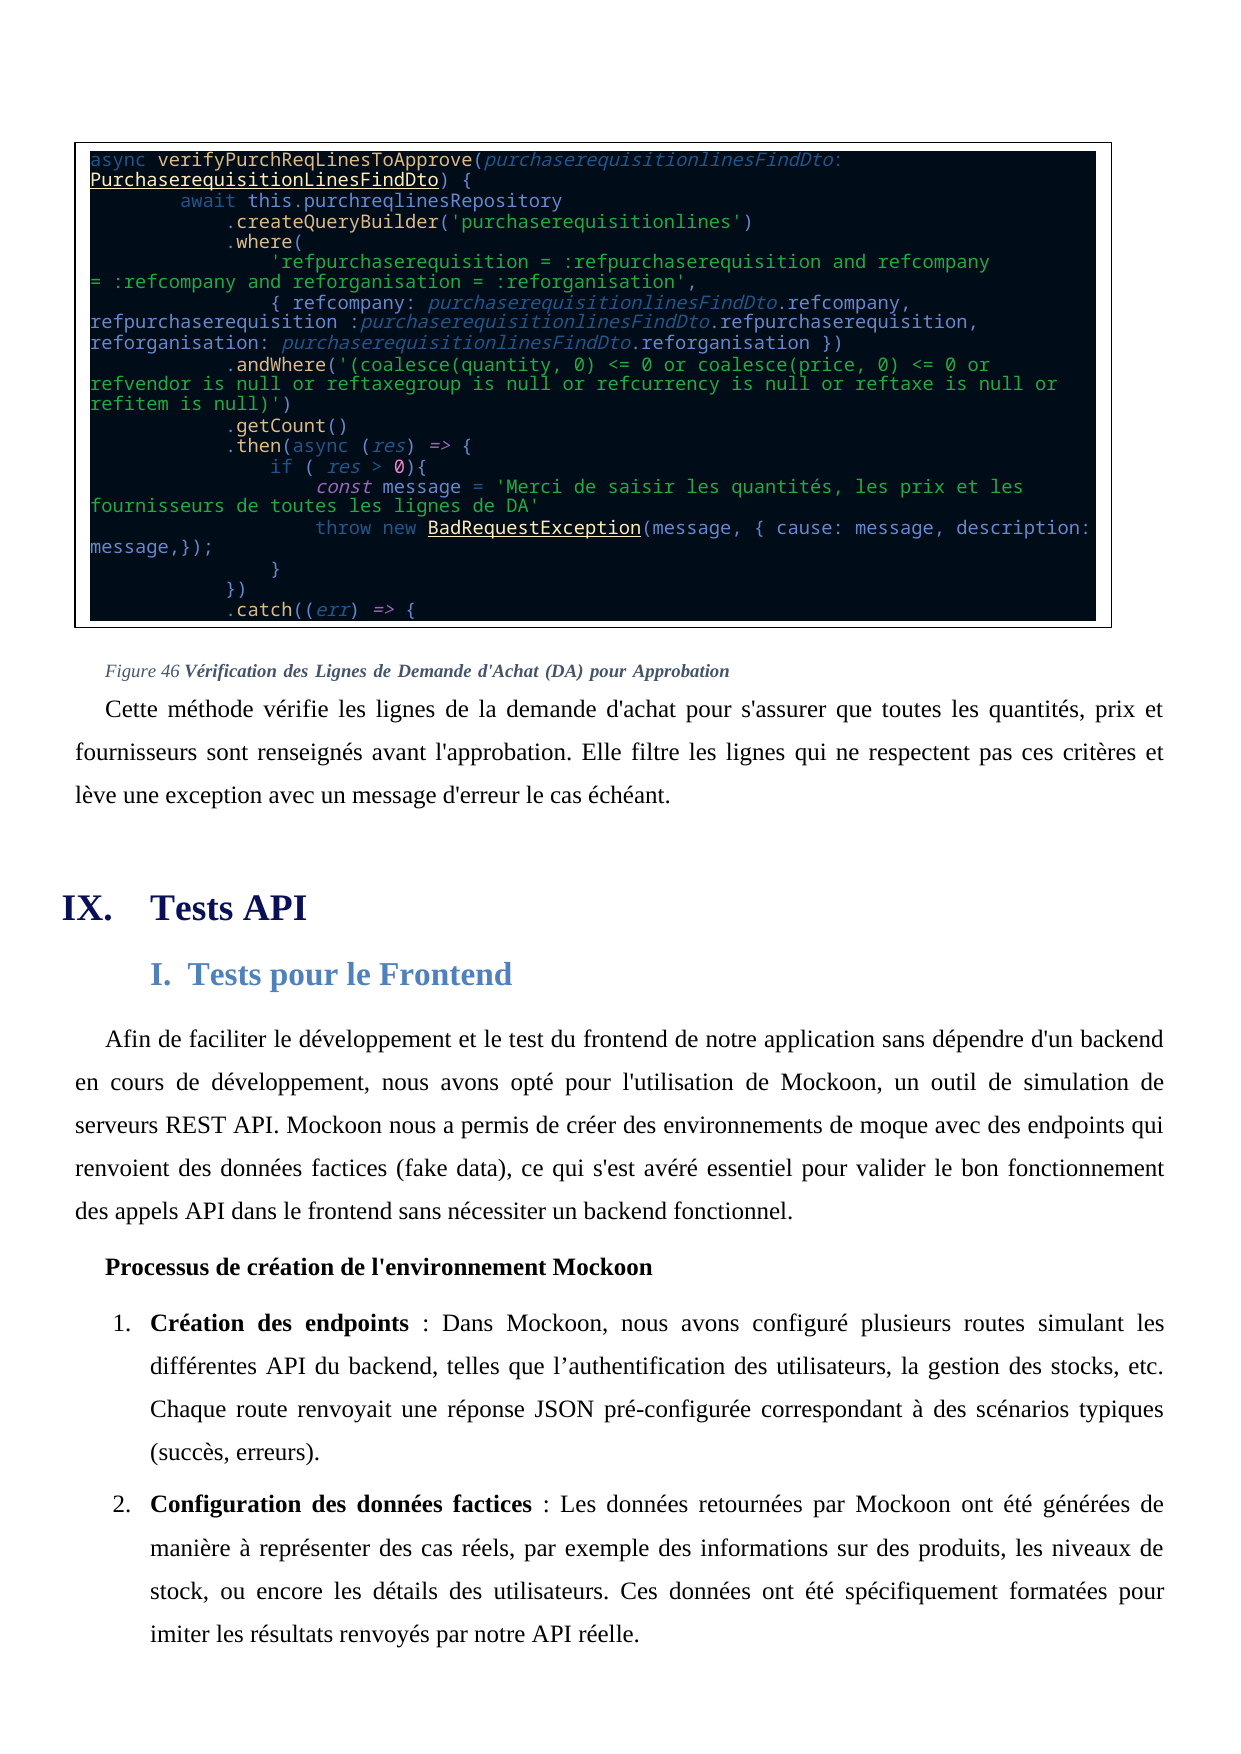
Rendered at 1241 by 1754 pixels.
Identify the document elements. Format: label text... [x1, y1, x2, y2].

subtitle Tests pour le Frontend [150, 954, 1165, 992]
list Création des endpoints : Dans Mockoon, nous avons configuré plusieurs routes simulant les différentes API du backend, telles que l’authentification des utilisateurs, la gestion des stocks, etc. Chaque route renvoyait une réponse JSON pré-configurée correspondant à des scénarios typiques (succès, erreurs). [112, 1308, 1165, 1466]
subtitle Tests API [112, 886, 1165, 929]
list Configuration des données factices : Les données retournées par Mockoon ont été générées de manière à représenter des cas réels, par exemple des informations sur des produits, les niveaux de stock, ou encore les détails des utilisateurs. Ces données ont été spécifiquement formatées pour imiter les résultats renvoyés par notre API réelle. [112, 1489, 1165, 1648]
text Afin de faciliter le développement et le test du frontend de notre application sans dépendre d'un backend en cours de développement, nous avons opté pour l'utilisation de Mockoon, un outil de simulation de serveurs REST API. Mockoon nous a permis de créer des environnements de moque avec des endpoints qui renvoient des données factices (fake data), ce qui s'est avéré essentiel pour valider le bon fonctionnement des appels API dans le frontend sans nécessiter un backend fonctionnel. [75, 1024, 1165, 1225]
text Processus de création de l'environnement Mockoon [75, 1252, 1165, 1281]
text Figure 46 Vérification des Lignes de Demande d'Achat (DA) pour Approbation [75, 660, 1165, 681]
text Cette méthode vérifie les lignes de la demande d'achat pour s'assurer que toutes les quantités, prix et fournisseurs sont renseignés avant l'approbation. Elle filtre les lignes qui ne respectent pas ces critères et lève une exception avec un message d'erreur le cas échéant. [75, 694, 1165, 809]
